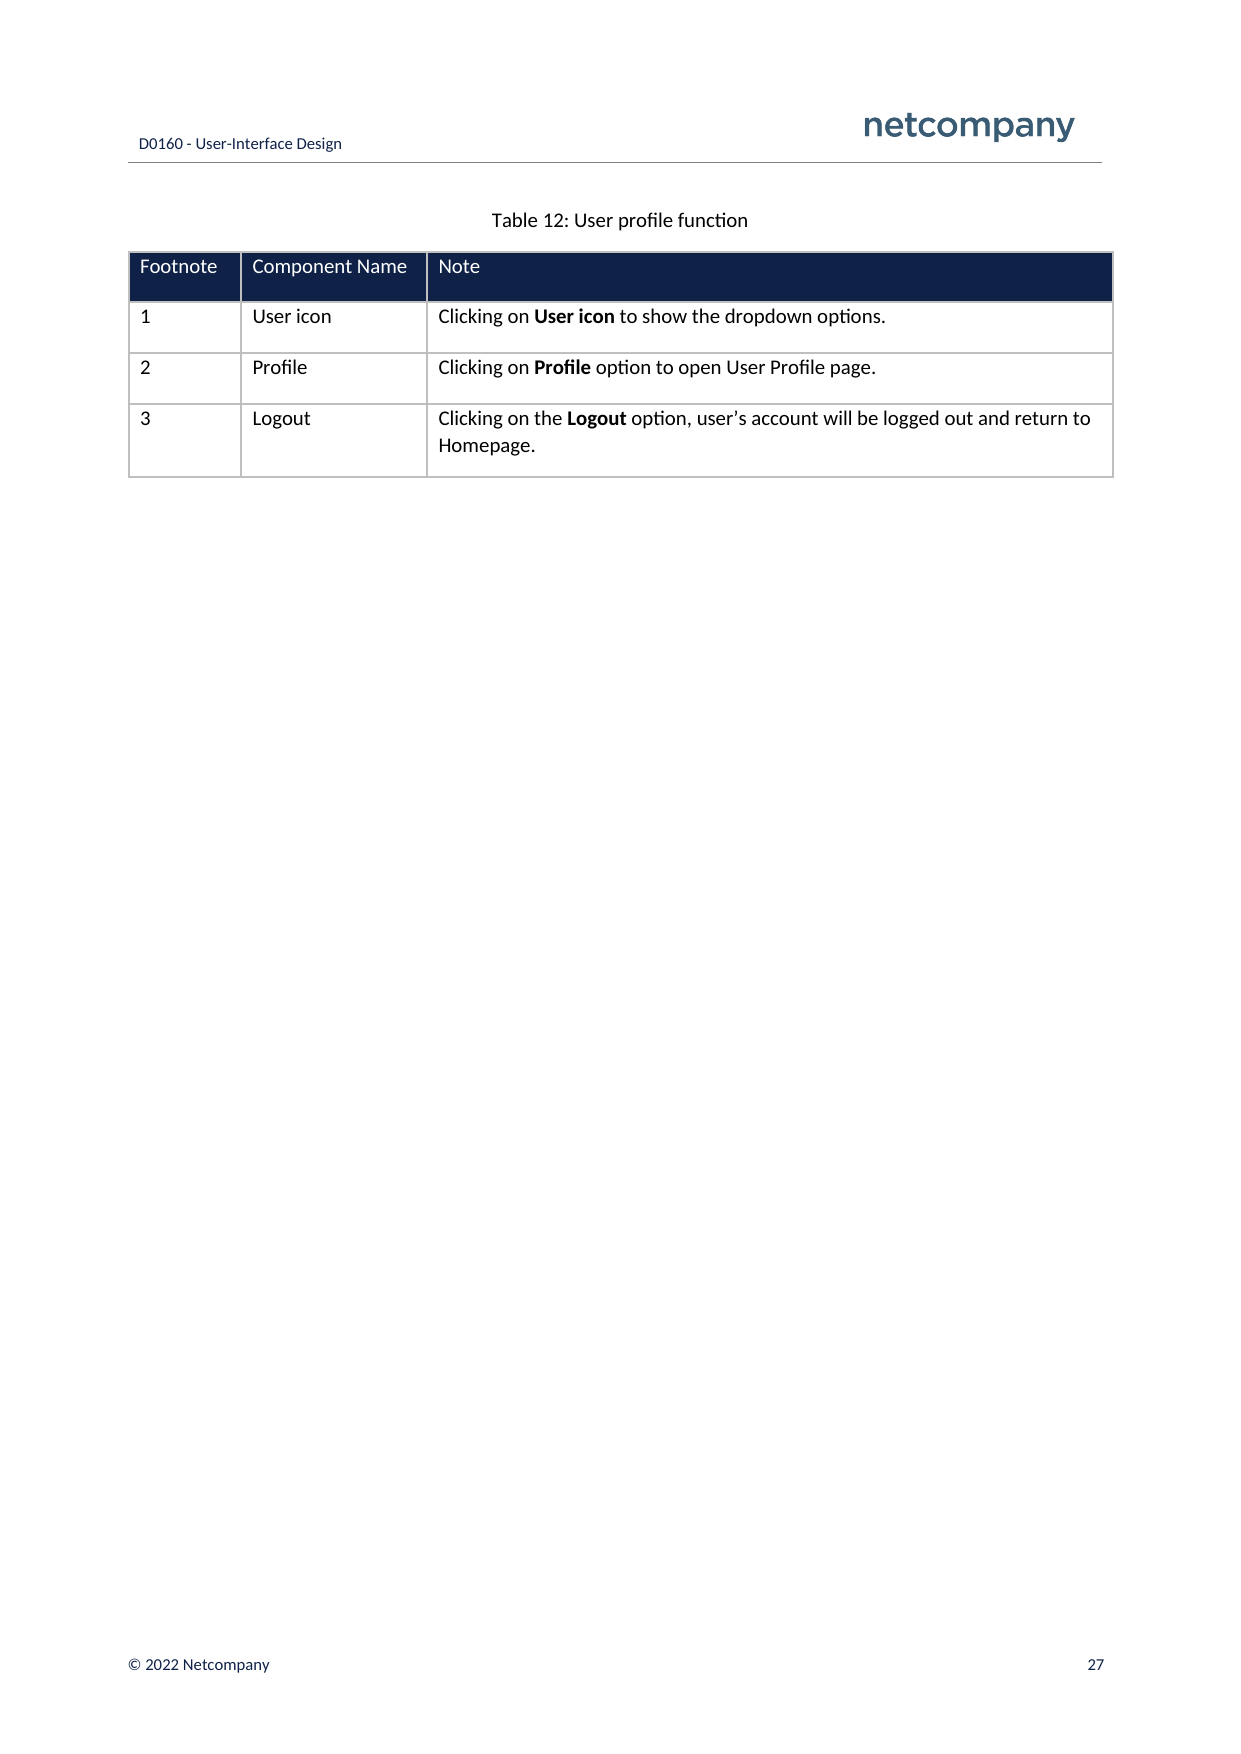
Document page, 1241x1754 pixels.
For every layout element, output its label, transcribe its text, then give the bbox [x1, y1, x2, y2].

table_cell 1 [130, 303, 240, 352]
table_cell User icon [242, 303, 426, 352]
table_cell Clicking on Profile option to open User Profile page. [428, 354, 1112, 403]
table_cell 3 [130, 405, 240, 476]
table_cell Logout [242, 405, 426, 476]
table_header Component Name [242, 253, 426, 301]
table_header Note [428, 253, 1112, 301]
table_cell Clicking on User icon to show the dropdown options. [428, 303, 1112, 352]
table_header Footnote [130, 253, 240, 301]
table_cell Profile [242, 354, 426, 403]
table_cell 2 [130, 354, 240, 403]
table_cell Clicking on the Logout option, user’s account will be logged out and return to Homepage. [428, 405, 1112, 476]
picture [847, 102, 1092, 150]
